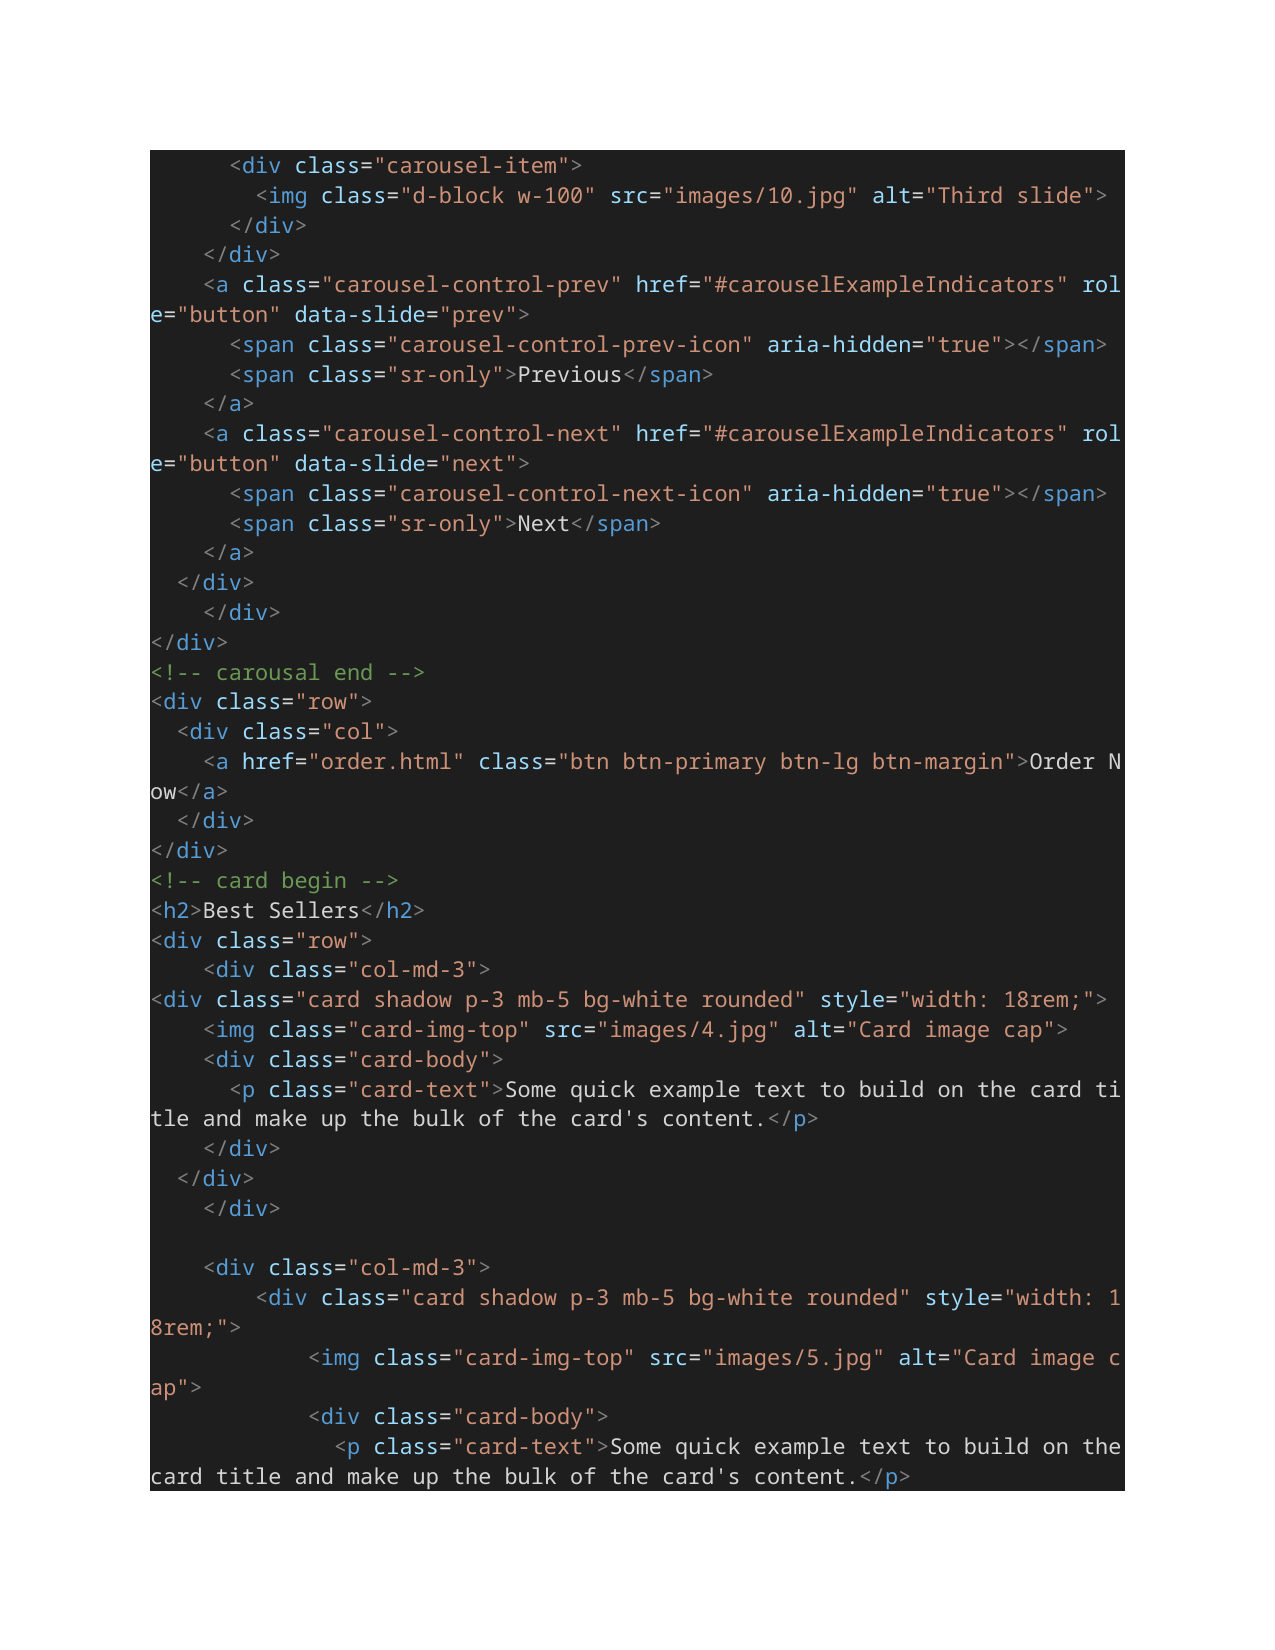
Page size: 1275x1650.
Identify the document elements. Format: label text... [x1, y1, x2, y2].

text <div class="carousel-item"> [150, 150, 1125, 180]
text <p class="card-text">Some quick example text to build on the card title and make up the bulk of the card's content.</p> [150, 1073, 1125, 1133]
text <span class="carousel-control-next-icon" aria-hidden="true"></span> [150, 478, 1125, 507]
text <div class="card-body"> [150, 1401, 1125, 1431]
text <div class="col-md-3"> [150, 1252, 1125, 1282]
text <p class="card-text">Some quick example text to build on the card title and make up the bulk of the card's content.</p> [150, 1431, 1125, 1491]
text </div> [150, 209, 1125, 239]
text <div class="row"> [150, 686, 1125, 716]
text <span class="carousel-control-prev-icon" aria-hidden="true"></span> [150, 329, 1125, 358]
text </div> [150, 627, 1125, 656]
text </div> [150, 805, 1125, 835]
text <a href="order.html" class="btn btn-primary btn-lg btn-margin">Order Now</a> [150, 746, 1125, 805]
text </div> [150, 597, 1125, 627]
text <div class="row"> [150, 924, 1125, 954]
text </div> [150, 567, 1125, 597]
text <div class="card shadow p-3 mb-5 bg-white rounded" style="width: 18rem;"> [150, 984, 1125, 1014]
text </div> [150, 1133, 1125, 1163]
text <h2>Best Sellers</h2> [150, 895, 1125, 924]
text <div class="card shadow p-3 mb-5 bg-white rounded" style="width: 18rem;"> [150, 1282, 1125, 1342]
text </div> [150, 1163, 1125, 1193]
text <!-- card begin --> [150, 865, 1125, 895]
text <img class="d-block w-100" src="images/10.jpg" alt="Third slide"> [150, 180, 1125, 209]
text </a> [150, 388, 1125, 418]
text </div> [150, 239, 1125, 269]
text <!-- carousal end --> [150, 656, 1125, 686]
text </div> [150, 1193, 1125, 1222]
text <div class="col-md-3"> [150, 954, 1125, 984]
text </a> [150, 537, 1125, 567]
text <div class="card-body"> [150, 1044, 1125, 1073]
text <div class="col"> [150, 716, 1125, 746]
text <img class="card-img-top" src="images/4.jpg" alt="Card image cap"> [150, 1014, 1125, 1044]
text <a class="carousel-control-next" href="#carouselExampleIndicators" role="button" data-slide="next"> [150, 418, 1125, 478]
text </div> [150, 835, 1125, 865]
text <img class="card-img-top" src="images/5.jpg" alt="Card image cap"> [150, 1342, 1125, 1401]
text <a class="carousel-control-prev" href="#carouselExampleIndicators" role="button" data-slide="prev"> [150, 269, 1125, 329]
text <span class="sr-only">Previous</span> [150, 358, 1125, 388]
text <span class="sr-only">Next</span> [150, 507, 1125, 537]
